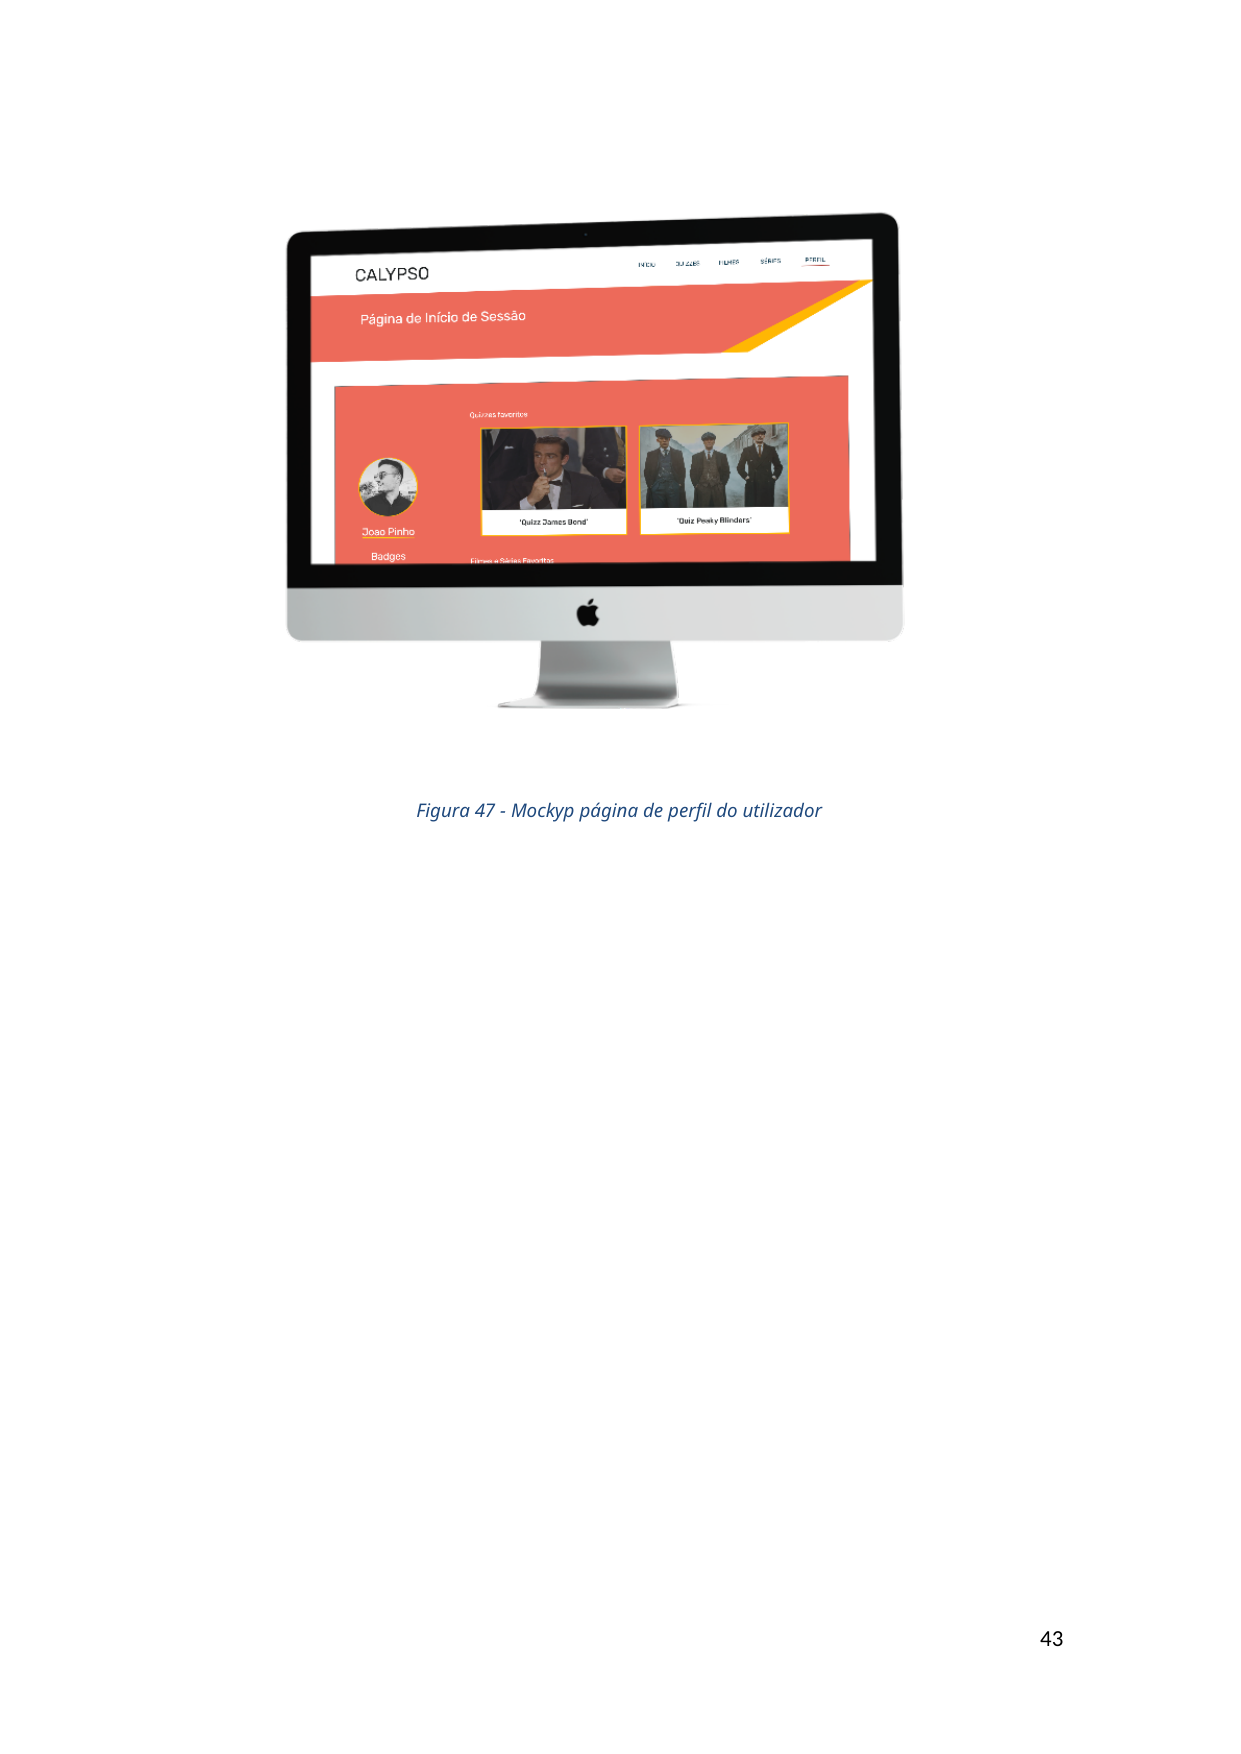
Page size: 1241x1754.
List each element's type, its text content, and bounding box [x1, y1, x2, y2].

picture [177, 147, 1011, 773]
text Figura 47 - Mockyp página de perfil do utilizador [177, 798, 1063, 823]
